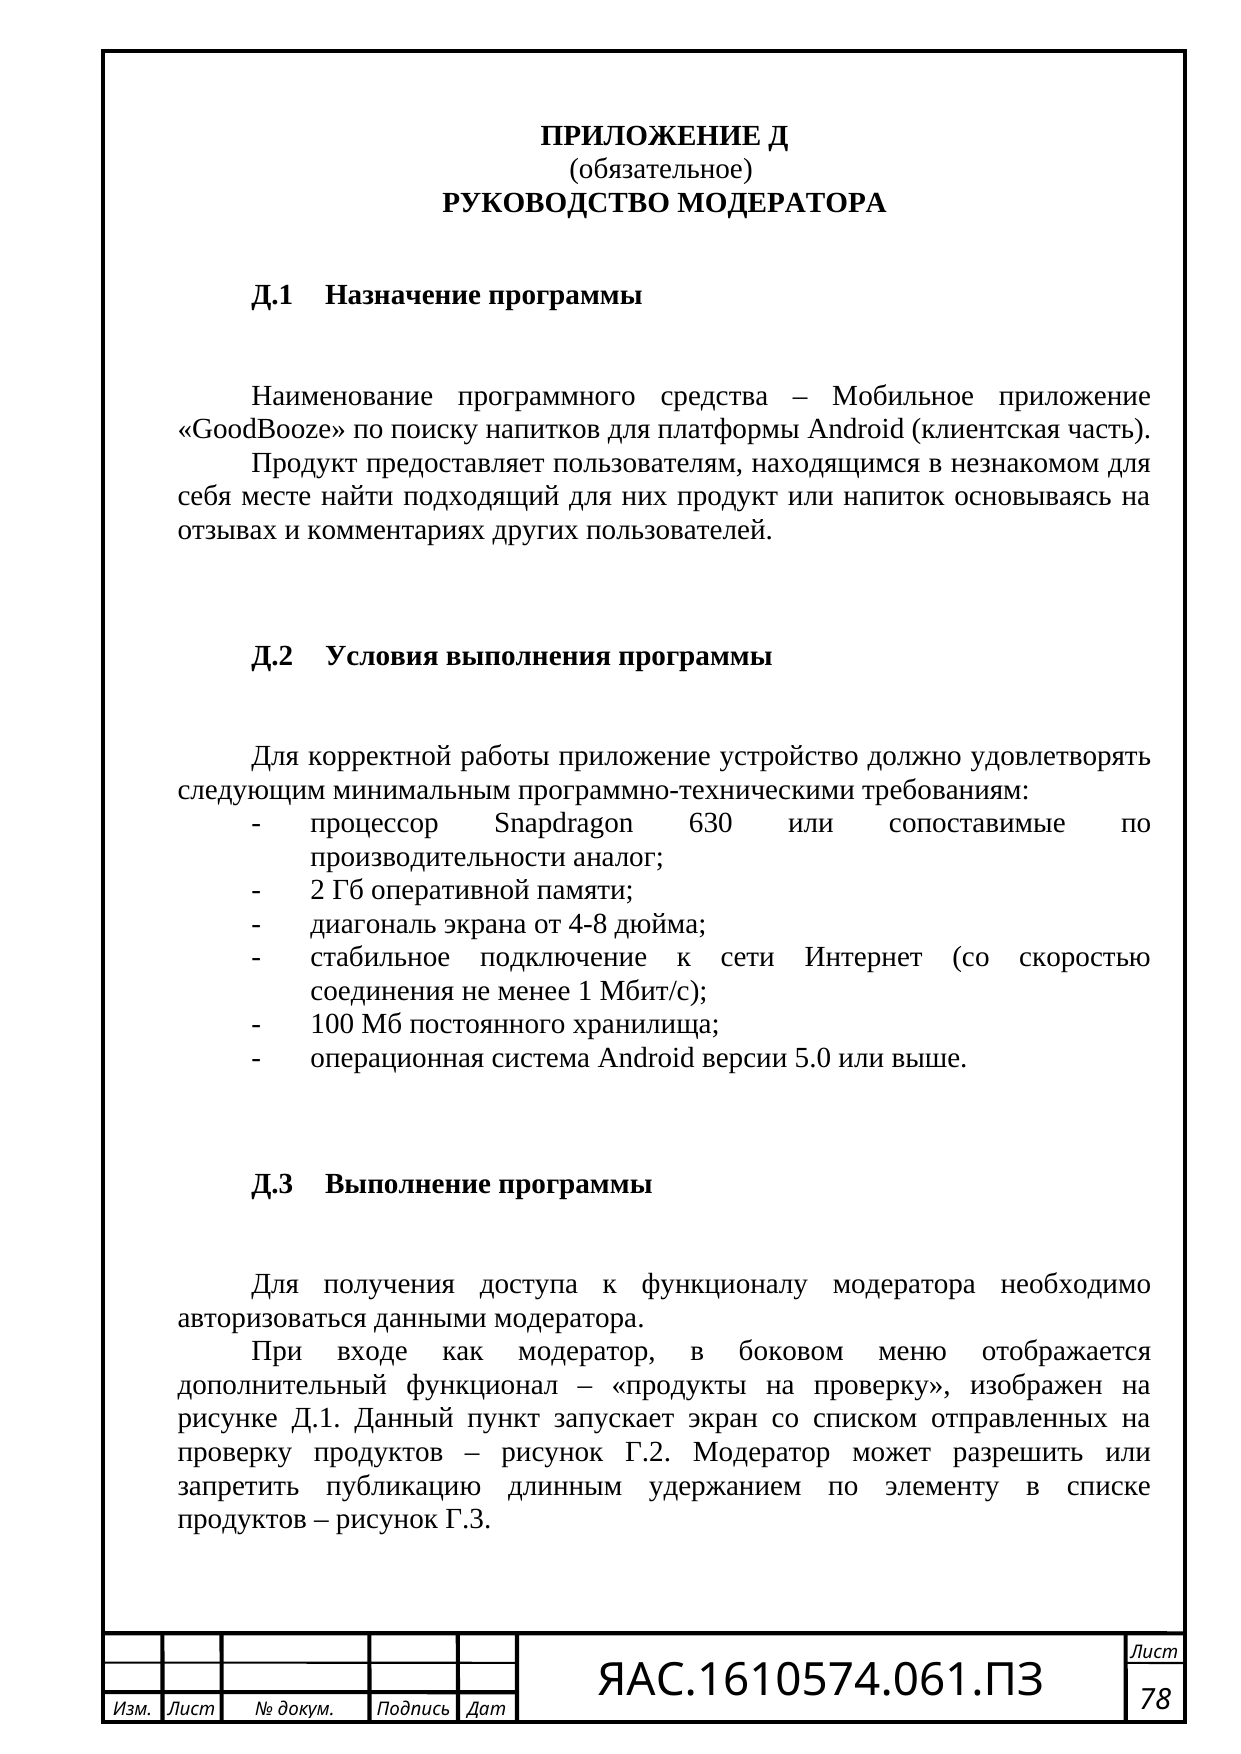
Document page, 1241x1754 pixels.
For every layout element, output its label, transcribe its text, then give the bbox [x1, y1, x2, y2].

text При входе как модератор, в боковом меню отображается дополнительный функционал – «продукты на проверку», изображен на рисунке Д.1. Данный пункт запускает экран со списком отправленных на проверку продуктов – рисунок Г.2. Модератор может разрешить или запретить публикацию длинным удержанием по элементу в списке продуктов – рисунок Г.3. [177, 1333, 1152, 1535]
list операционная система Android версии 5.0 или выше. [251, 1040, 1152, 1074]
list процессор Snapdragon 630 или сопоставимые по производительности аналог; [251, 805, 1152, 872]
list стабильное подключение к сети Интернет (со скоростью соединения не менее 1 Мбит/с); [251, 939, 1152, 1007]
list диагональ экрана от 4-8 дюйма; [251, 906, 1152, 939]
subtitle Назначение программы [177, 277, 1152, 311]
subtitle ПРИЛОЖЕНИЕ Д (обязательное) РУКОВОДСТВО МОДЕРАТОРА [177, 118, 1152, 219]
subtitle Выполнение программы [177, 1166, 1152, 1199]
text Для получения доступа к функционалу модератора необходимо авторизоваться данными модератора. [177, 1266, 1152, 1333]
list 2 Гб оперативной памяти; [251, 872, 1152, 906]
subtitle Условия выполнения программы [177, 638, 1152, 671]
text Наименование программного средства – Мобильное приложение «GoodBooze» по поиску напитков для платформы Android (клиентская часть). [177, 378, 1152, 445]
text Продукт предоставляет пользователям, находящимся в незнакомом для себя месте найти подходящий для них продукт или напиток основываясь на отзывах и комментариях других пользователей. [177, 445, 1152, 546]
text Для корректной работы приложение устройство должно удовлетворять следующим минимальным программно-техническими требованиям: [177, 738, 1152, 805]
list 100 Мб постоянного хранилища; [251, 1007, 1152, 1040]
